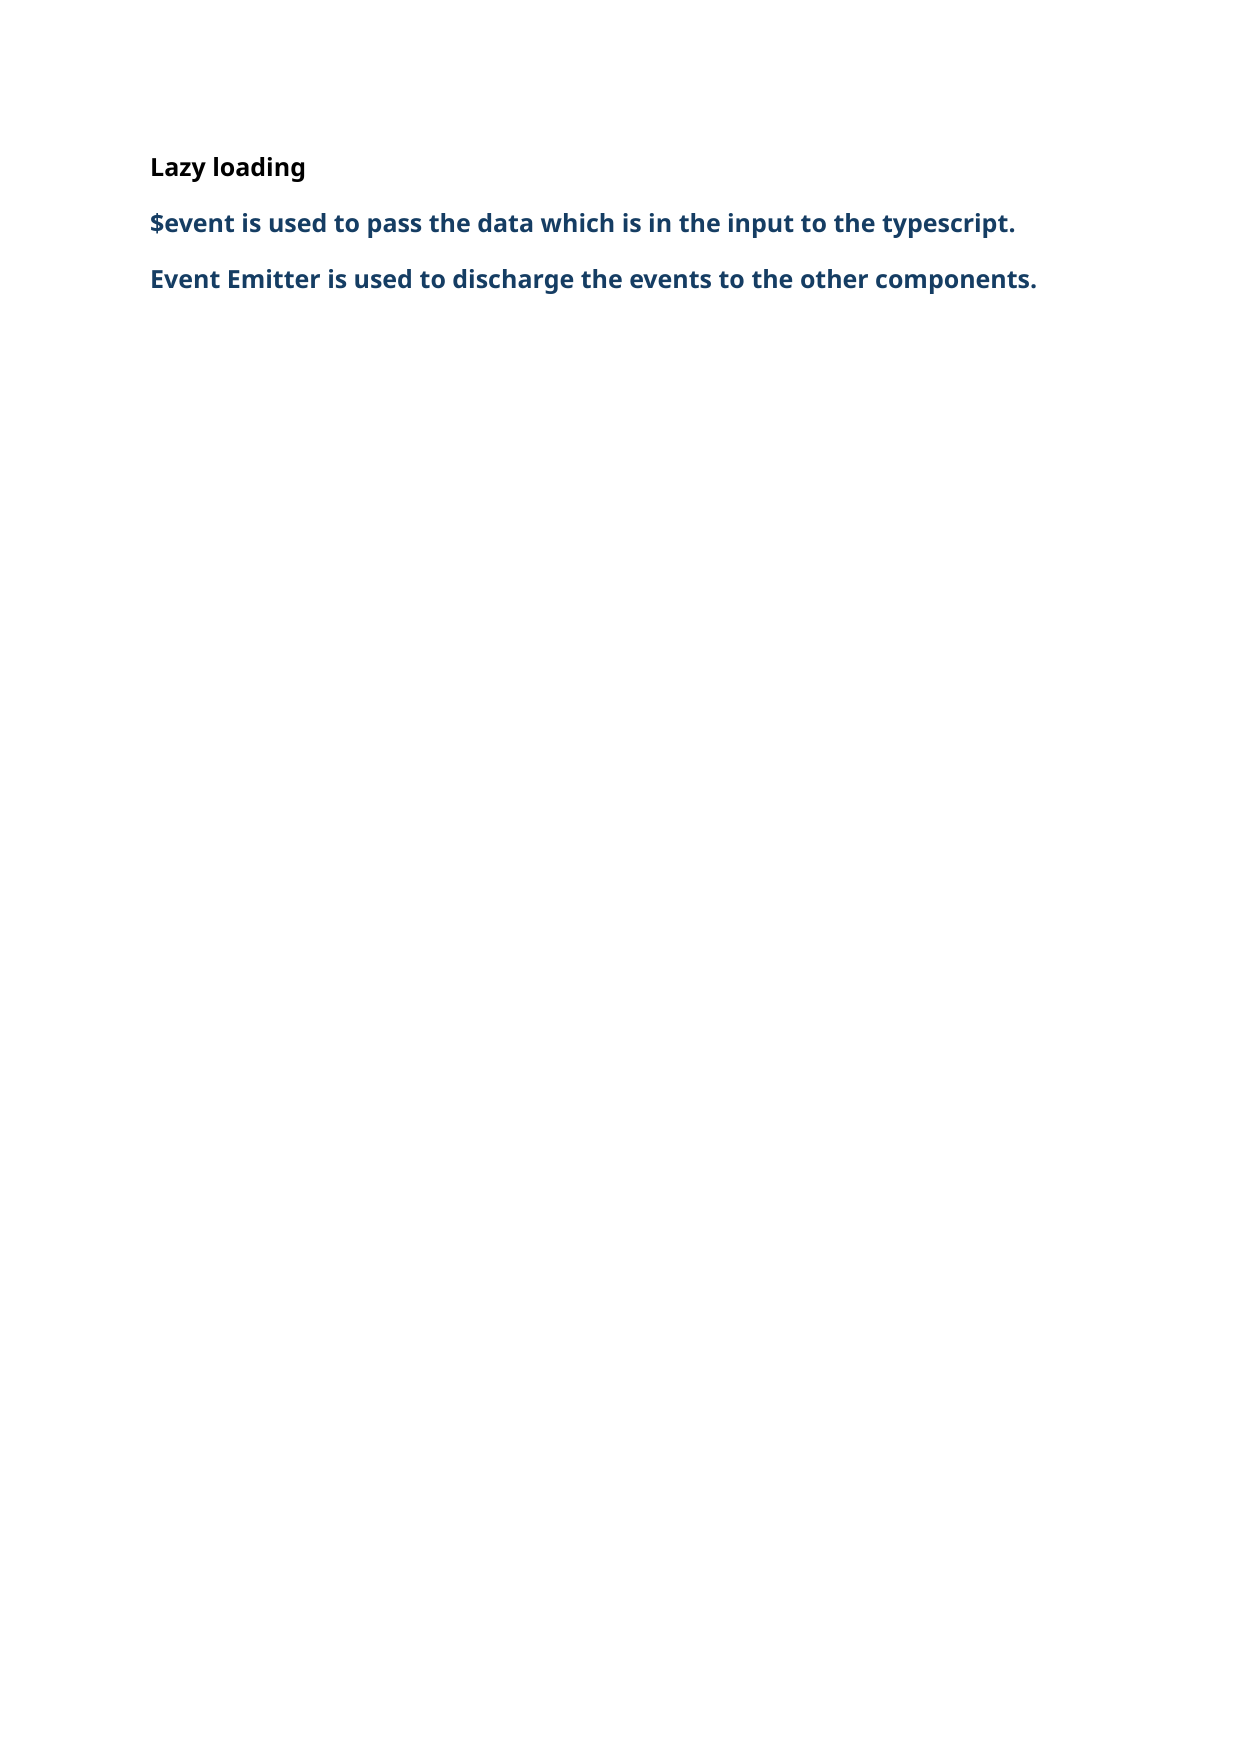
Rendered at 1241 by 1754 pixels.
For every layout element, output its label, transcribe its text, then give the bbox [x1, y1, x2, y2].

text $event is used to pass the data which is in the input to the typescript. [150, 206, 1090, 240]
text Event Emitter is used to discharge the events to the other components. [150, 262, 1090, 296]
text Lazy loading [150, 150, 1090, 184]
